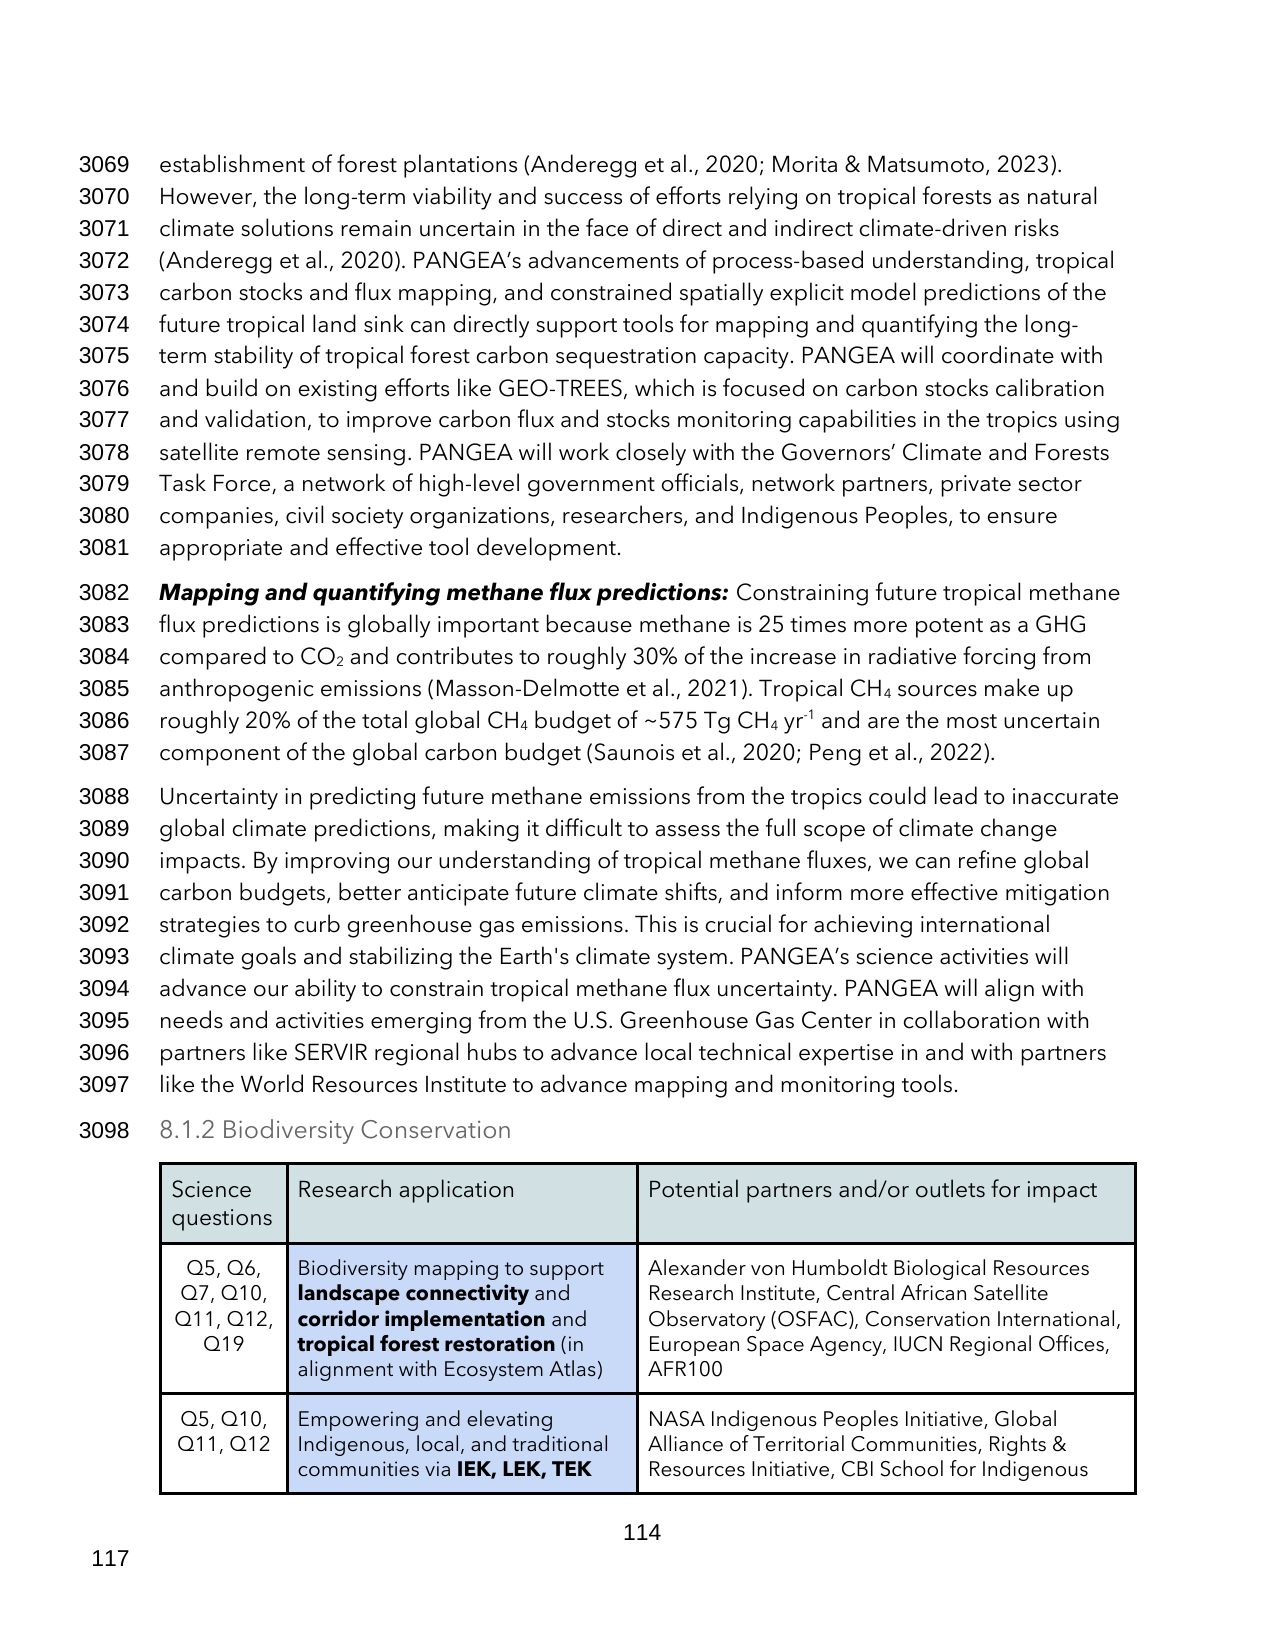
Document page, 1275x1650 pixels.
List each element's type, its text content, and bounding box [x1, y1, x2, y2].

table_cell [639, 1395, 1134, 1492]
table_header Research application [289, 1165, 636, 1242]
table_cell Q5, Q6, Q7, Q10, Q11, Q12, Q19 [162, 1245, 286, 1392]
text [159, 150, 1125, 562]
text Mapping and quantifying methane flux predictions: Constraining future tropical methane flux predictions is globally important because methane is 25 times more potent as a GHG compared to CO2 and contributes to roughly 30% of the increase in radiative forcing from anthropogenic emissions (Masson-Delmotte et al., 2021). Tropical CH4 sources make up roughly 20% of the total global CH4 budget of ~575 Tg CH4 yr-1 and are the most uncertain component of the global carbon budget (Saunois et al., 2020; Peng et al., 2022). [159, 578, 1125, 766]
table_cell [289, 1395, 636, 1492]
table_header Potential partners and/or outlets for impact [639, 1165, 1134, 1242]
text Uncertainty in predicting future methane emissions from the tropics could lead to inaccurate global climate predictions, making it difficult to assess the full scope of climate change impacts. By improving our understanding of tropical methane fluxes, we can refine global carbon budgets, better anticipate future climate shifts, and inform more effective mitigation strategies to curb greenhouse gas emissions. This is crucial for achieving international climate goals and stabilizing the Earth's climate system. PANGEA’s science activities will advance our ability to constrain tropical methane flux uncertainty. PANGEA will align with needs and activities emerging from the U.S. Greenhouse Gas Center in collaboration with partners like SERVIR regional hubs to advance local technical expertise in and with partners like the World Resources Institute to advance mapping and monitoring tools. [159, 783, 1125, 1098]
table_cell Alexander von Humboldt Biological Resources Research Institute, Central African Satellite Observatory (OSFAC), Conservation International, European Space Agency, IUCN Regional Offices, AFR100 [639, 1245, 1134, 1392]
table_cell Biodiversity mapping to support landscape connectivity and corridor implementation and tropical forest restoration (in alignment with Ecosystem Atlas) [289, 1245, 636, 1392]
table_cell Q5, Q10, Q11, Q12 [162, 1395, 286, 1492]
subtitle 8.1.2 Biodiversity Conservation [159, 1115, 1125, 1145]
table_header Science questions [162, 1165, 286, 1242]
